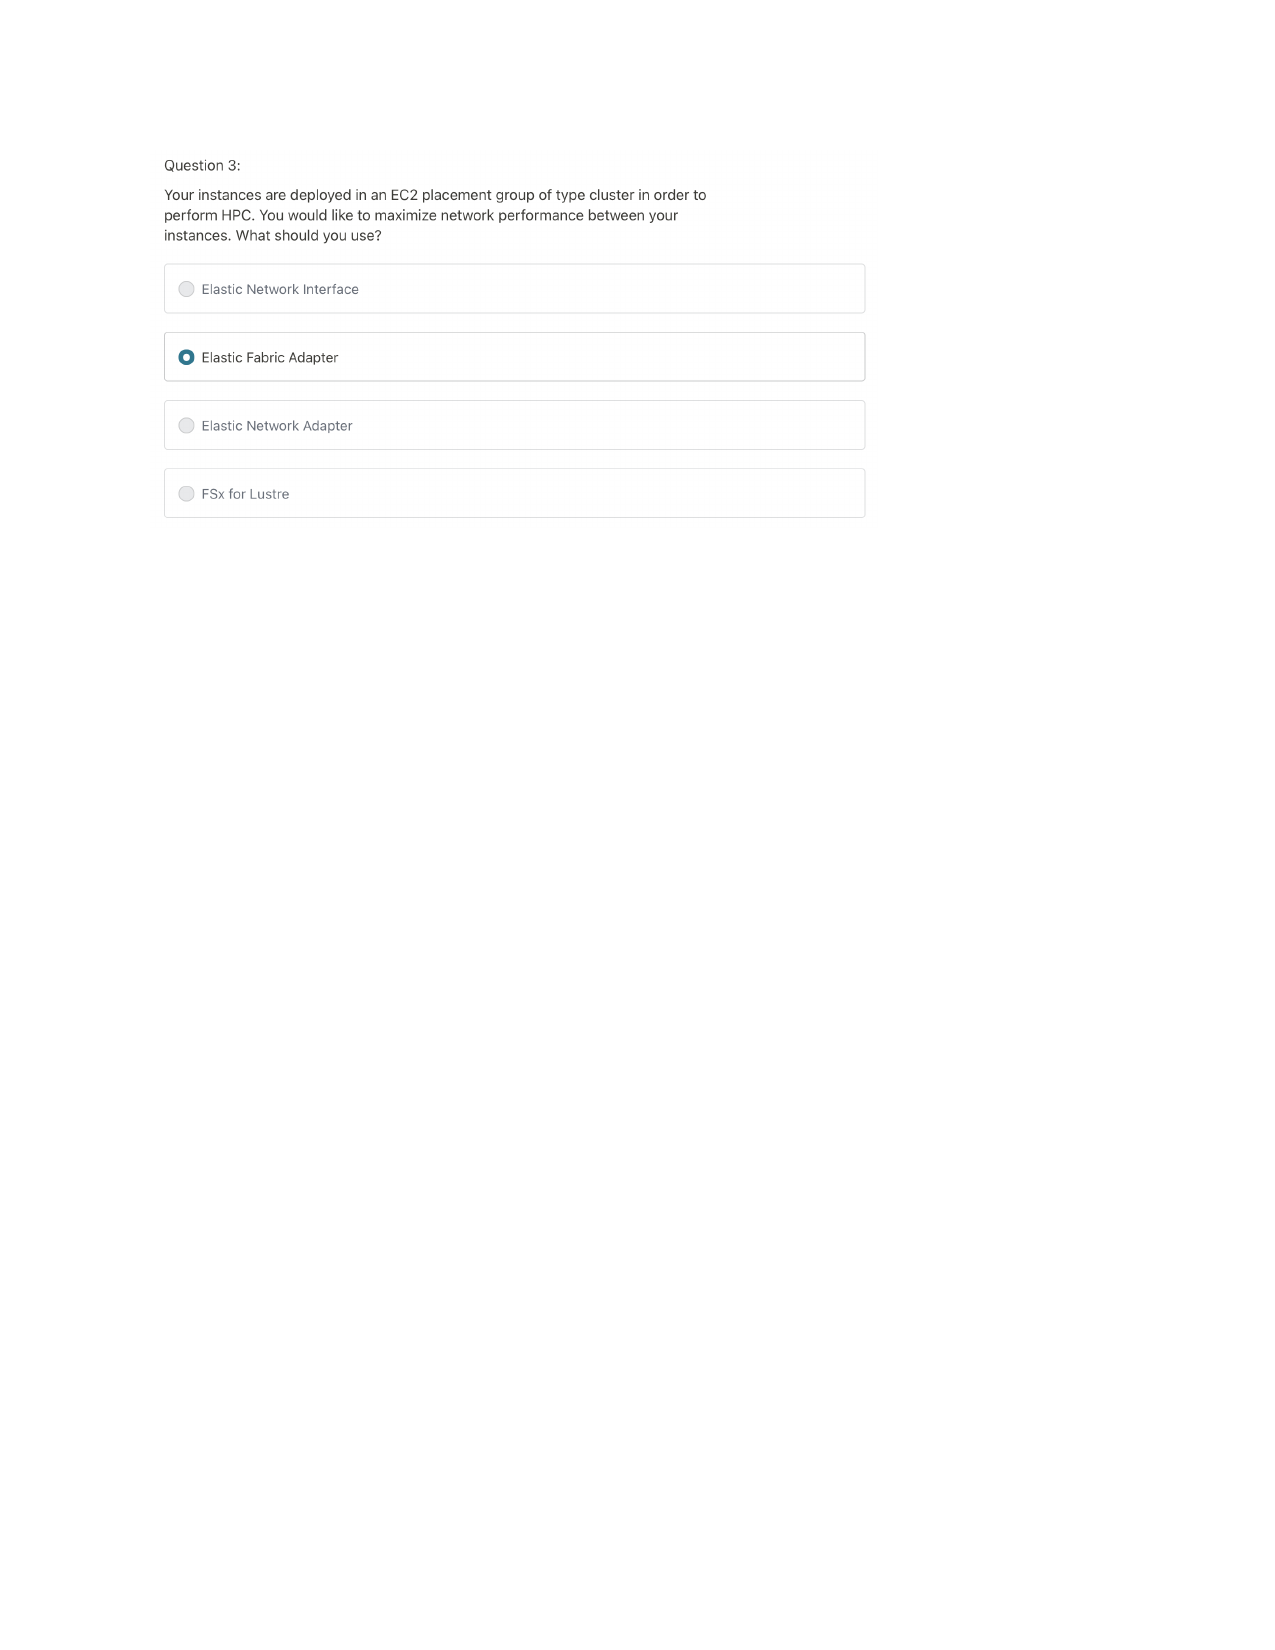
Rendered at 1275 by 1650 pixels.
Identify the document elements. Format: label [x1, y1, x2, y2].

picture [150, 150, 878, 528]
